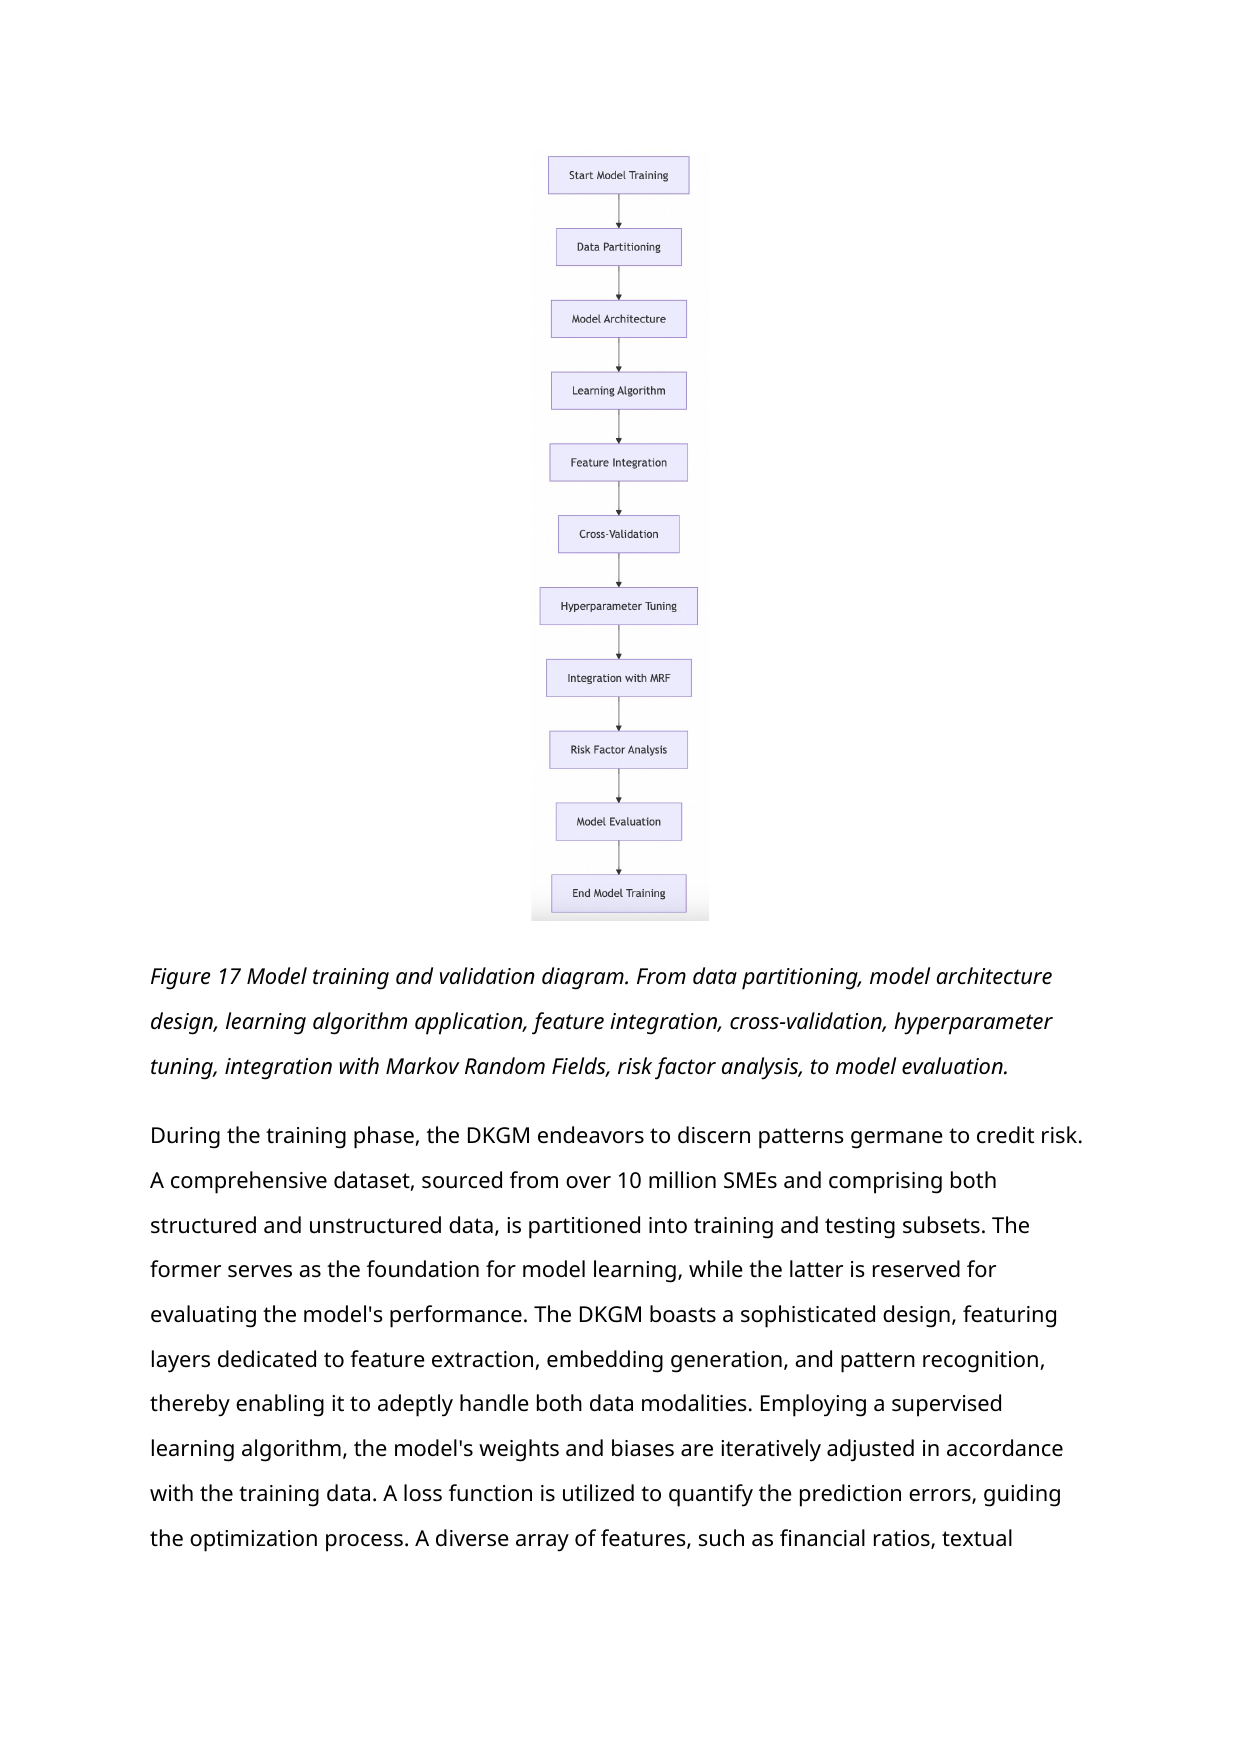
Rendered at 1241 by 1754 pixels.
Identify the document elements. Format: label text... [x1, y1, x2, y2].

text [150, 1120, 1090, 1552]
picture [531, 150, 709, 921]
text Figure 17 Model training and validation diagram. From data partitioning, model architecture design, learning algorithm application, feature integration, cross-validation, hyperparameter tuning, integration with Markov Random Fields, risk factor analysis, to model evaluation. [150, 961, 1090, 1080]
